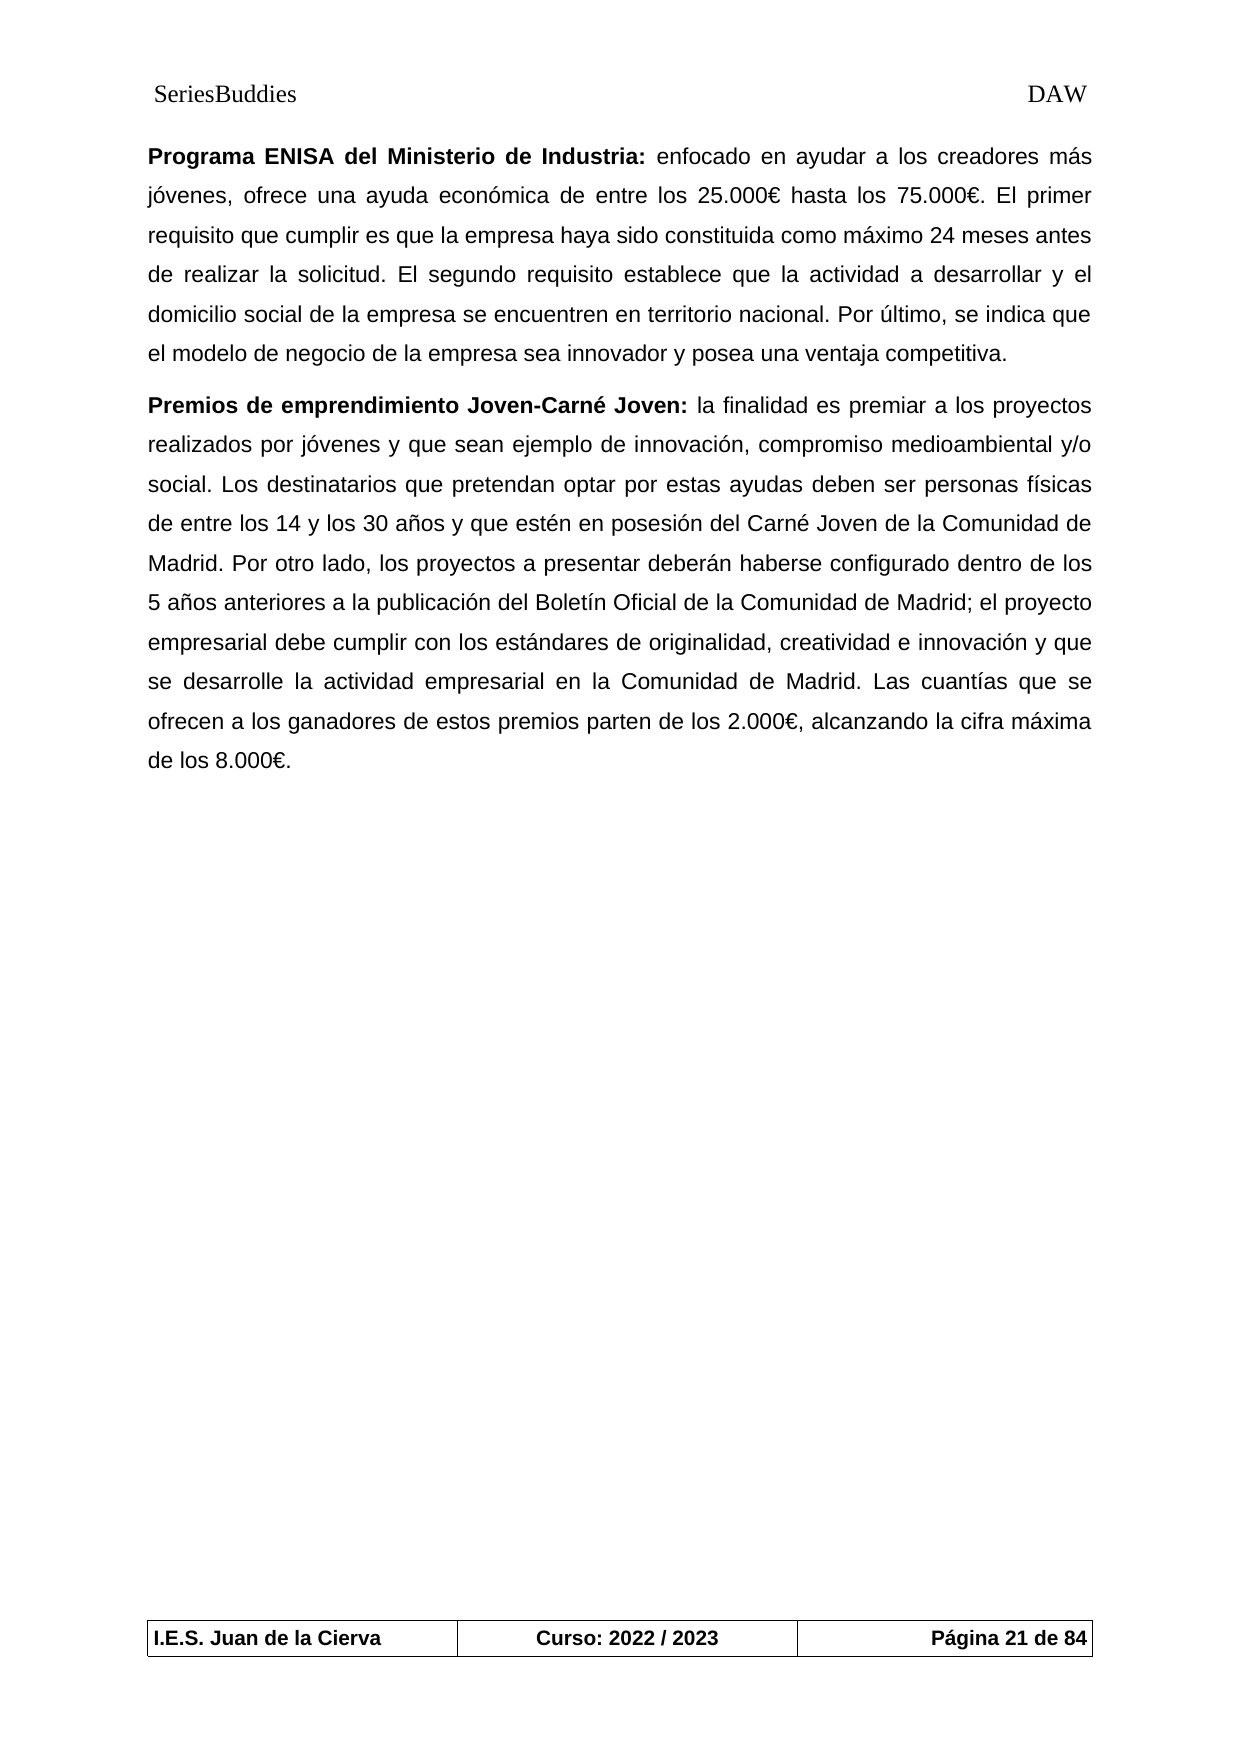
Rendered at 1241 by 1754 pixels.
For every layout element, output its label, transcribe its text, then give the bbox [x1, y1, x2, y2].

text Premios de emprendimiento Joven-Carné Joven: la finalidad es premiar a los proyectos realizados por jóvenes y que sean ejemplo de innovación, compromiso medioambiental y/o social. Los destinatarios que pretendan optar por estas ayudas deben ser personas físicas de entre los 14 y los 30 años y que estén en posesión del Carné Joven de la Comunidad de Madrid. Por otro lado, los proyectos a presentar deberán haberse configurado dentro de los 5 años anteriores a la publicación del Boletín Oficial de la Comunidad de Madrid; el proyecto empresarial debe cumplir con los estándares de originalidad, creatividad e innovación y que se desarrolle la actividad empresarial en la Comunidad de Madrid. Las cuantías que se ofrecen a los ganadores de estos premios parten de los 2.000€, alcanzando la cifra máxima de los 8.000€. [148, 392, 1093, 774]
text Programa ENISA del Ministerio de Industria: enfocado en ayudar a los creadores más jóvenes, ofrece una ayuda económica de entre los 25.000€ hasta los 75.000€. El primer requisito que cumplir es que la empresa haya sido constituida como máximo 24 meses antes de realizar la solicitud. El segundo requisito establece que la actividad a desarrollar y el domicilio social de la empresa se encuentren en territorio nacional. Por último, se indica que el modelo de negocio de la empresa sea innovador y posea una ventaja competitiva. [148, 143, 1093, 366]
